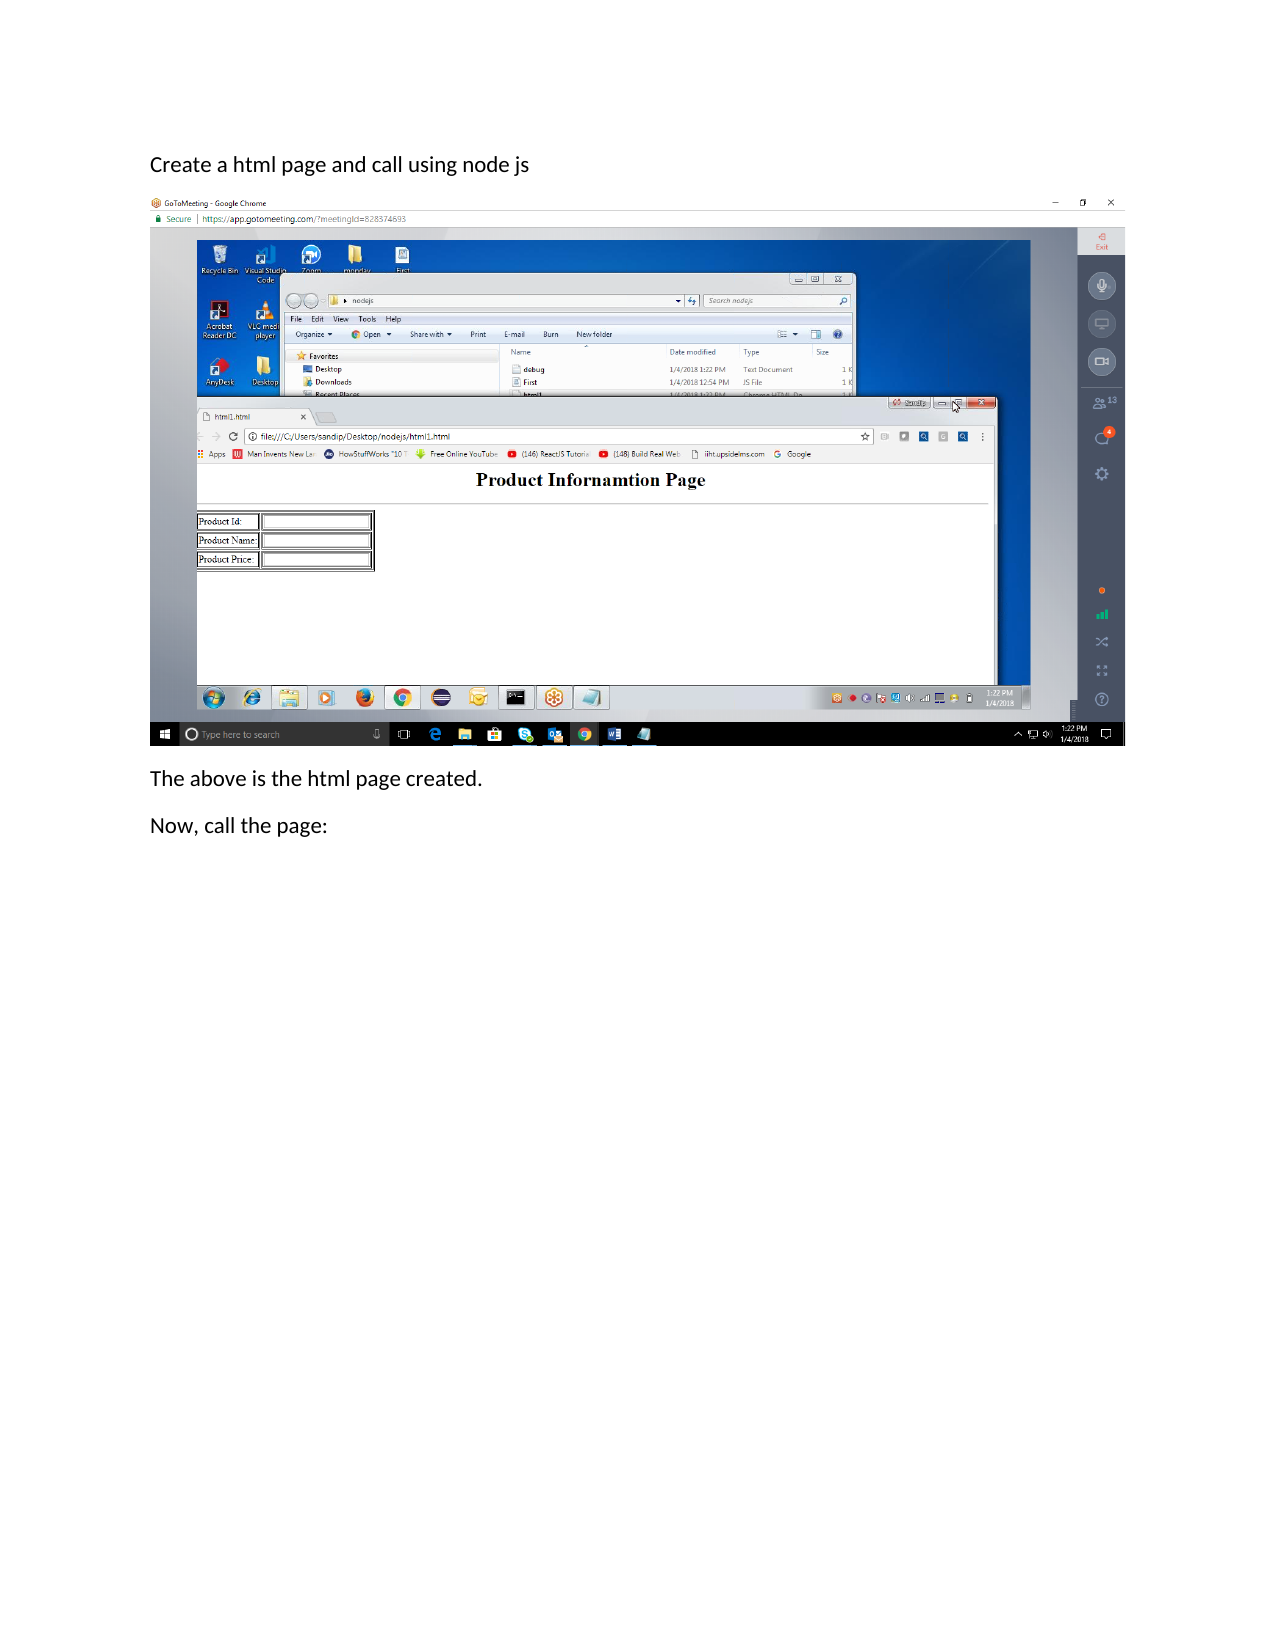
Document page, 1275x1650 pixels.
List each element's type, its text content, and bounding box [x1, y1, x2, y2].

text Now, call the page: [150, 811, 1125, 839]
text Create a html page and call using node js [150, 150, 1125, 178]
text The above is the html page created. [150, 764, 1125, 792]
picture [150, 196, 1125, 746]
